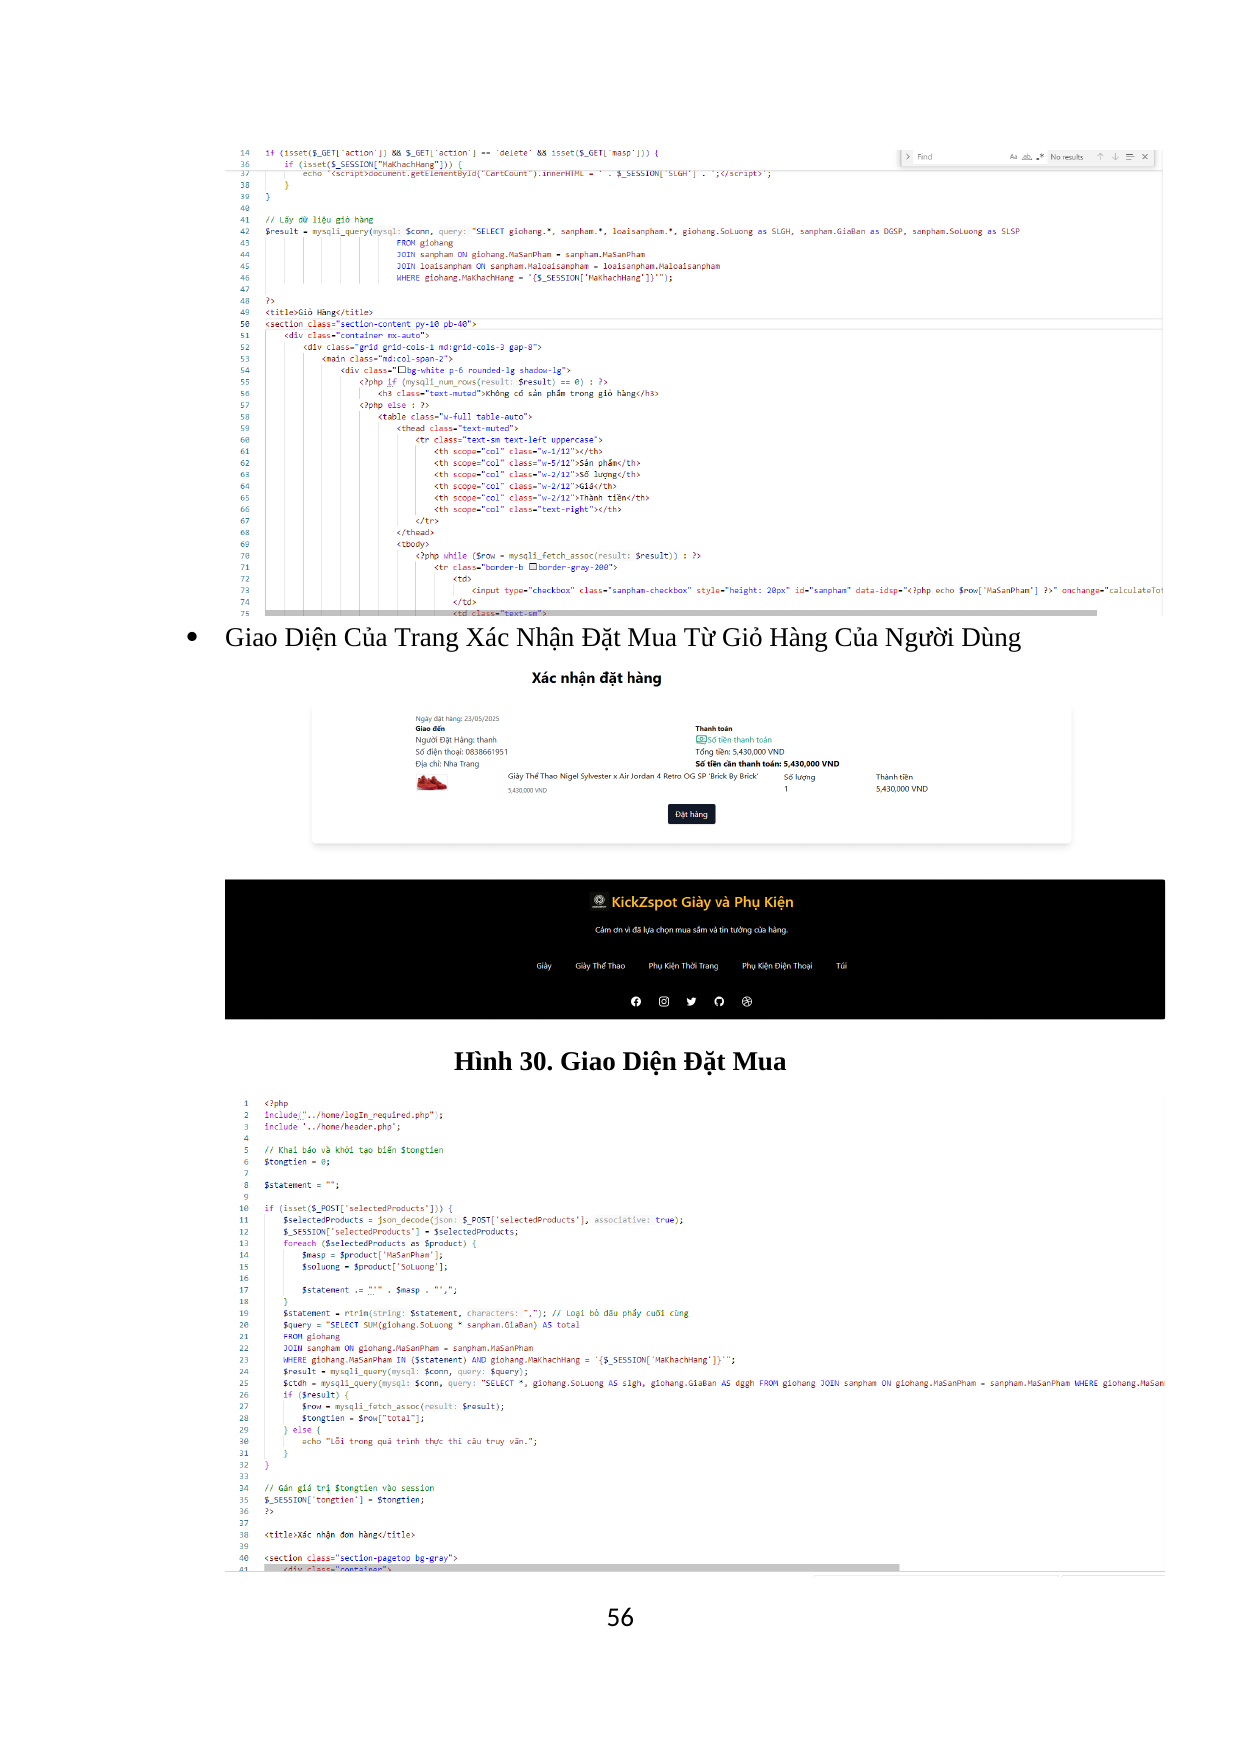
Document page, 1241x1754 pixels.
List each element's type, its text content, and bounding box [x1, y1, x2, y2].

text Hình 30. Giao Diện Đặt Mua [150, 1045, 1090, 1076]
picture [225, 656, 1166, 1020]
picture [225, 1097, 1166, 1577]
list Giao Diện Của Trang Xác Nhận Đặt Mua Từ Giỏ Hàng Của Người Dùng [187, 621, 1090, 652]
picture [225, 150, 1166, 616]
